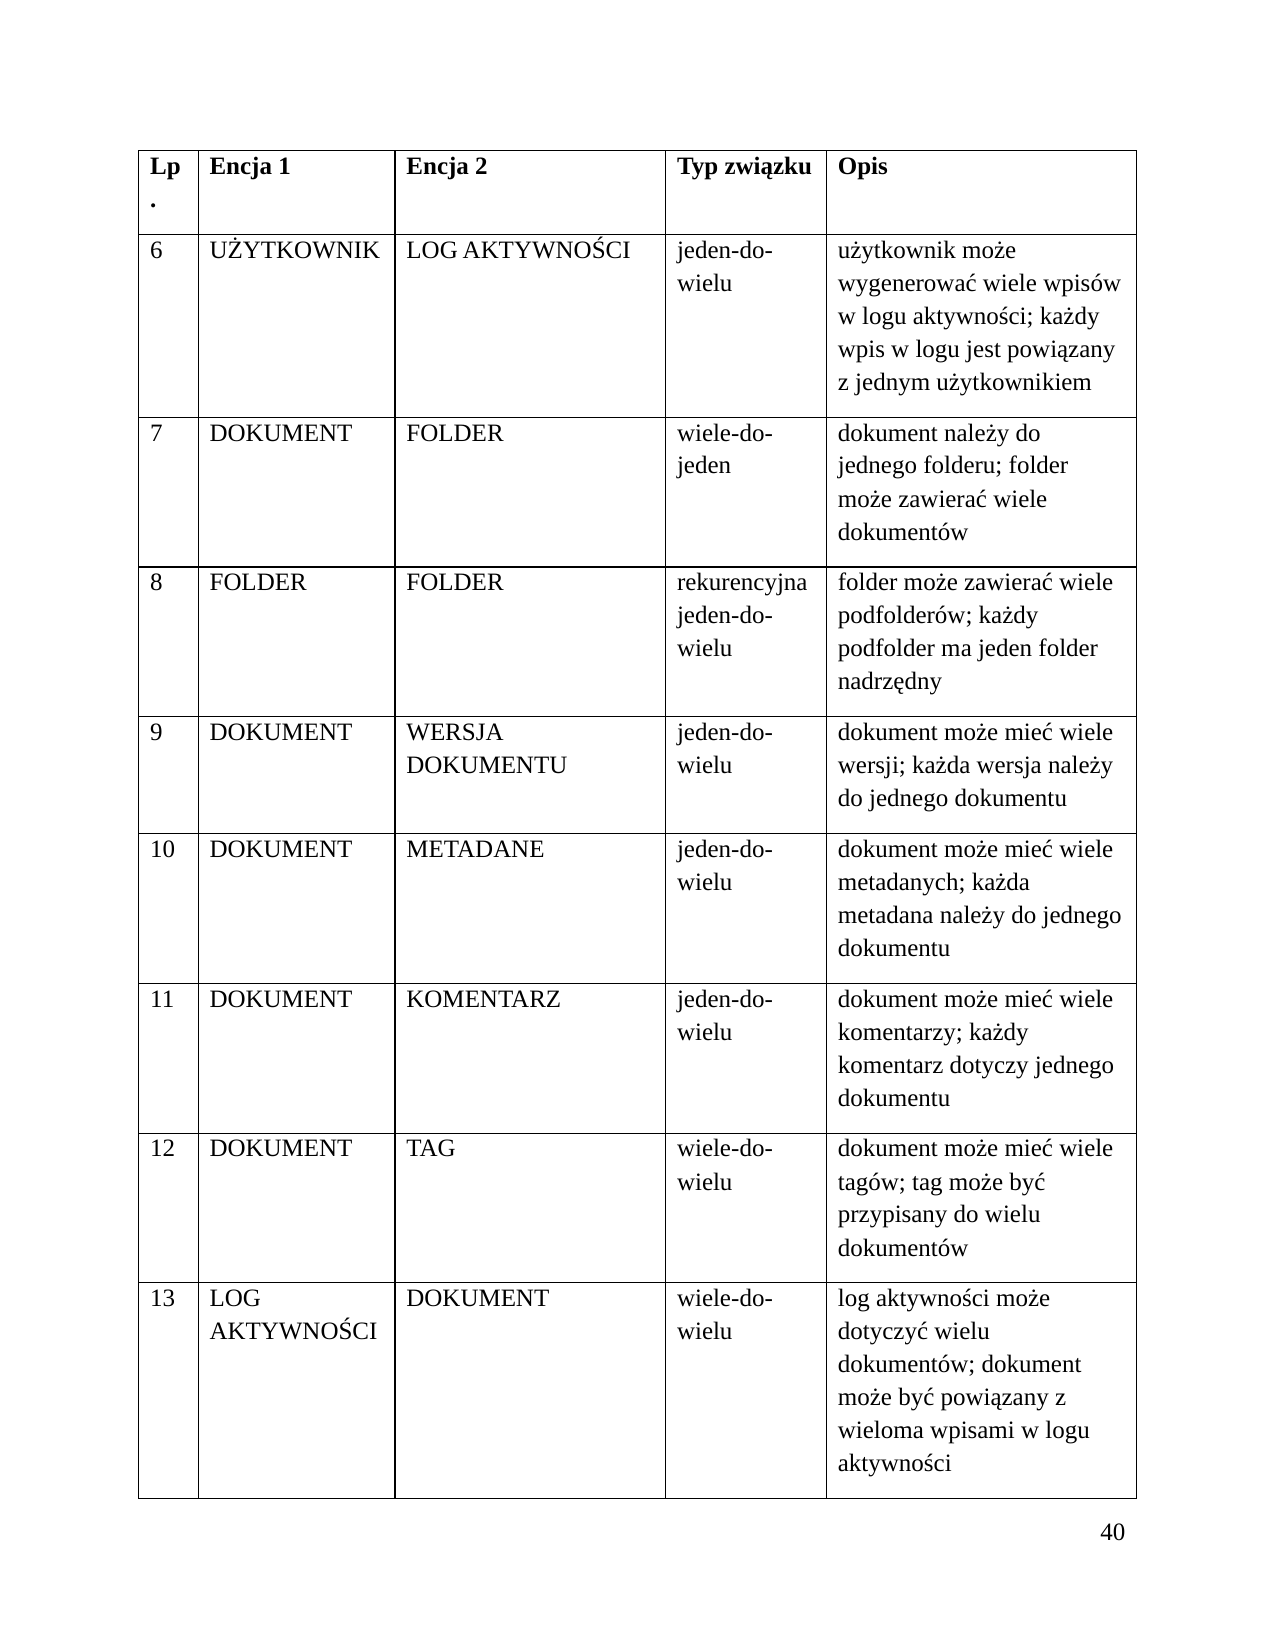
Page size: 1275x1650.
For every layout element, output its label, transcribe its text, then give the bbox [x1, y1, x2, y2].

table_cell folder może zawierać wiele podfolderów; każdy podfolder ma jeden folder nadrzędny [827, 568, 1136, 716]
table_cell 11 [139, 984, 198, 1132]
table_cell DOKUMENT [199, 717, 394, 833]
table_cell 9 [139, 717, 198, 833]
table_cell DOKUMENT [199, 1134, 394, 1282]
table_cell wiele-do-wielu [666, 1283, 826, 1498]
table_cell 10 [139, 834, 198, 983]
table_cell log aktywności może dotyczyć wielu dokumentów; dokument może być powiązany z wieloma wpisami w logu aktywności [827, 1283, 1136, 1498]
table_cell jeden-do-wielu [666, 984, 826, 1132]
table_cell użytkownik może wygenerować wiele wpisów w logu aktywności; każdy wpis w logu jest powiązany z jednym użytkownikiem [827, 235, 1136, 417]
table_cell dokument może mieć wiele tagów; tag może być przypisany do wielu dokumentów [827, 1134, 1136, 1282]
table_cell wiele-do-jeden [666, 418, 826, 566]
table_cell 7 [139, 418, 198, 566]
table_cell jeden-do-wielu [666, 717, 826, 833]
table_cell 13 [139, 1283, 198, 1498]
table_cell FOLDER [199, 568, 394, 716]
table_header Lp. [139, 151, 198, 234]
table_cell dokument należy do jednego folderu; folder może zawierać wiele dokumentów [827, 418, 1136, 566]
table_cell KOMENTARZ [396, 984, 665, 1132]
table_header Opis [827, 151, 1136, 234]
table_cell 8 [139, 568, 198, 716]
table_cell wiele-do-wielu [666, 1134, 826, 1282]
table_cell DOKUMENT [396, 1283, 665, 1498]
table_header Encja 1 [199, 151, 394, 234]
table_cell LOG AKTYWNOŚCI [199, 1283, 394, 1498]
table_cell rekurencyjna jeden-do-wielu [666, 568, 826, 716]
table_header Encja 2 [396, 151, 665, 234]
table_cell DOKUMENT [199, 834, 394, 983]
table_header Typ związku [666, 151, 826, 234]
table_cell METADANE [396, 834, 665, 983]
table_cell FOLDER [396, 418, 665, 566]
table_cell TAG [396, 1134, 665, 1282]
table_cell UŻYTKOWNIK [199, 235, 394, 417]
table_cell LOG AKTYWNOŚCI [396, 235, 665, 417]
table_cell WERSJA DOKUMENTU [396, 717, 665, 833]
table_cell FOLDER [396, 568, 665, 716]
table_cell dokument może mieć wiele wersji; każda wersja należy do jednego dokumentu [827, 717, 1136, 833]
table_cell dokument może mieć wiele komentarzy; każdy komentarz dotyczy jednego dokumentu [827, 984, 1136, 1132]
table_cell DOKUMENT [199, 418, 394, 566]
table_cell 12 [139, 1134, 198, 1282]
table_cell jeden-do-wielu [666, 235, 826, 417]
table_cell 6 [139, 235, 198, 417]
table_cell jeden-do-wielu [666, 834, 826, 983]
table_cell dokument może mieć wiele metadanych; każda metadana należy do jednego dokumentu [827, 834, 1136, 983]
table_cell DOKUMENT [199, 984, 394, 1132]
